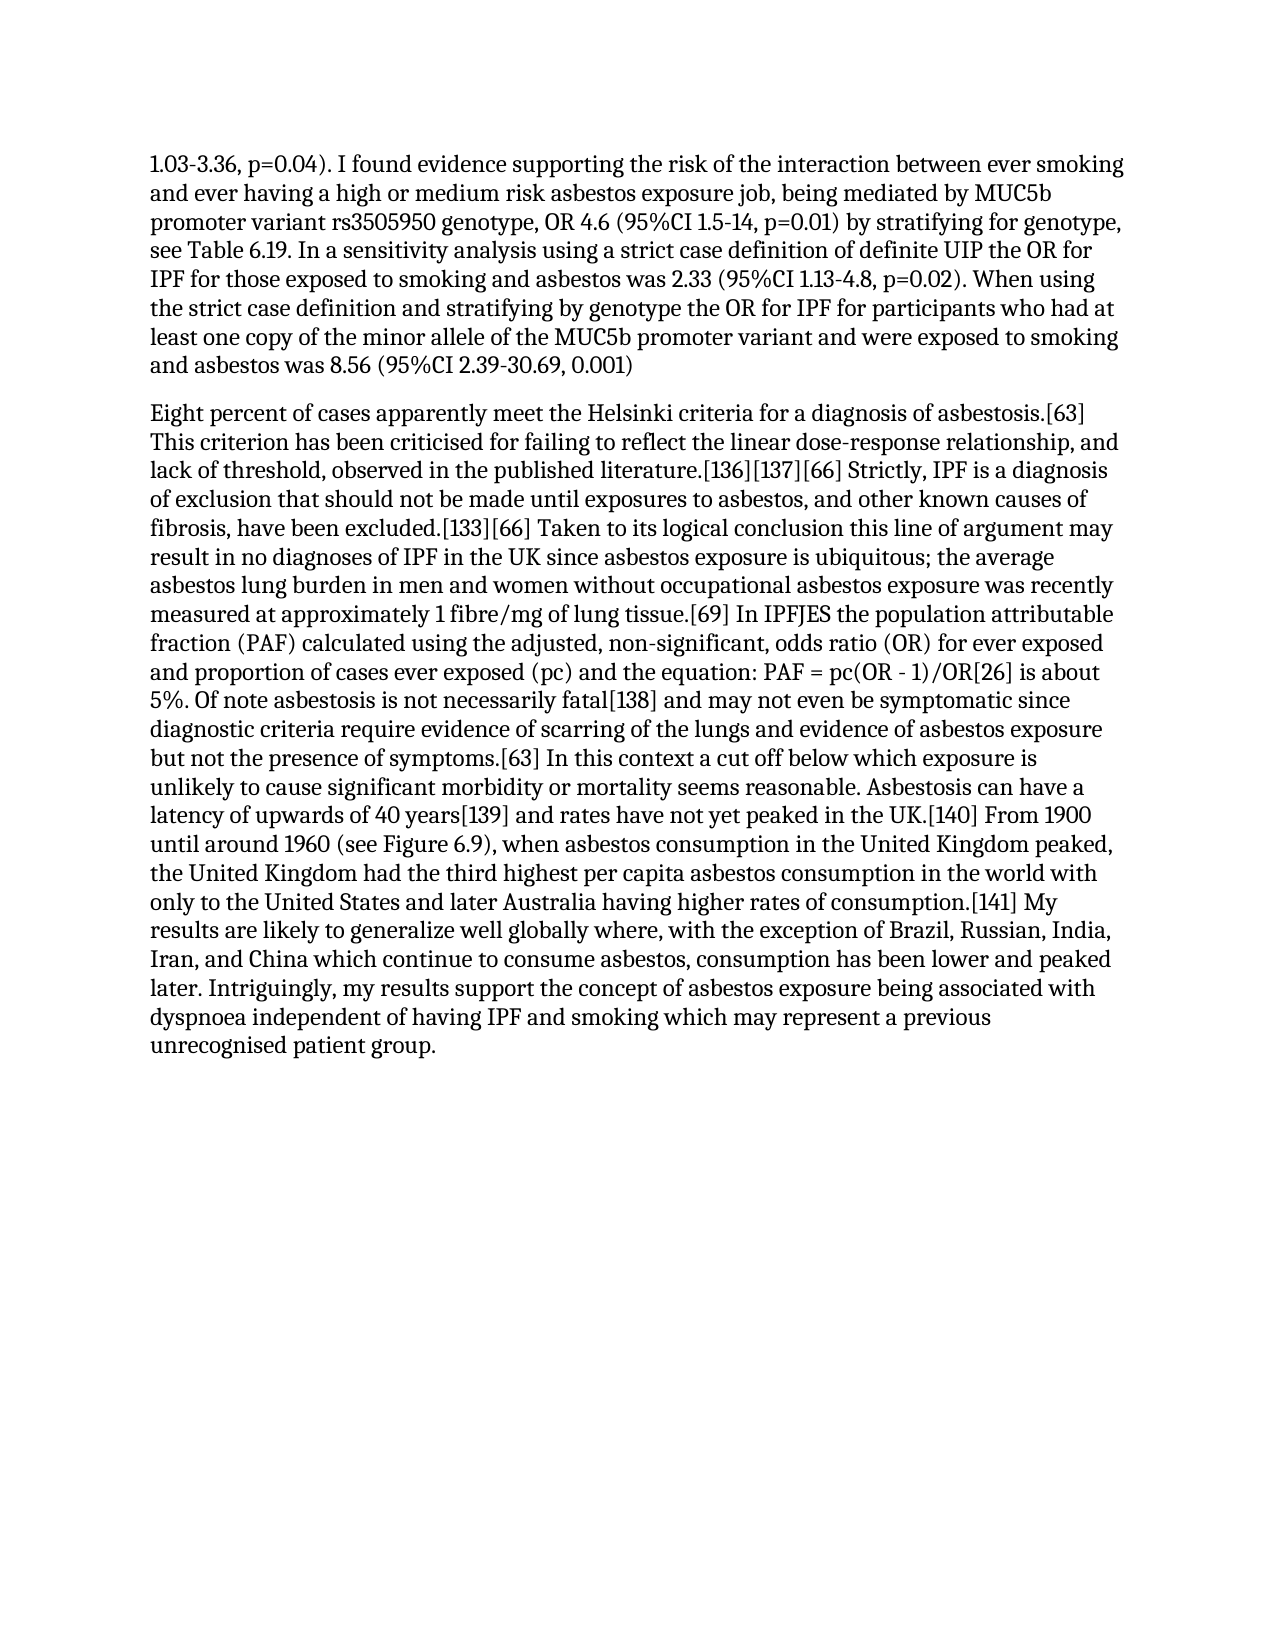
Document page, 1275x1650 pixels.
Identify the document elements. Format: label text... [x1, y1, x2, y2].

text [150, 150, 1125, 380]
text Eight percent of cases apparently meet the Helsinki criteria for a diagnosis of asbestosis.[63] This criterion has been criticised for failing to reflect the linear dose-response relationship, and lack of threshold, observed in the published literature.[136][137][66] Strictly, IPF is a diagnosis of exclusion that should not be made until exposures to asbestos, and other known causes of fibrosis, have been excluded.[133][66] Taken to its logical conclusion this line of argument may result in no diagnoses of IPF in the UK since asbestos exposure is ubiquitous; the average asbestos lung burden in men and women without occupational asbestos exposure was recently measured at approximately 1 fibre/mg of lung tissue.[69] In IPFJES the population attributable fraction (PAF) calculated using the adjusted, non-significant, odds ratio (OR) for ever exposed and proportion of cases ever exposed (pc) and the equation: PAF = pc(OR - 1)/OR[26] is about 5%. Of note asbestosis is not necessarily fatal[138] and may not even be symptomatic since diagnostic criteria require evidence of scarring of the lungs and evidence of asbestos exposure but not the presence of symptoms.[63] In this context a cut off below which exposure is unlikely to cause significant morbidity or mortality seems reasonable. Asbestosis can have a latency of upwards of 40 years[139] and rates have not yet peaked in the UK.[140] From 1900 until around 1960 (see Figure 6.9), when asbestos consumption in the United Kingdom peaked, the United Kingdom had the third highest per capita asbestos consumption in the world with only to the United States and later Australia having higher rates of consumption.[141] My results are likely to generalize well globally where, with the exception of Brazil, Russian, India, Iran, and China which continue to consume asbestos, consumption has been lower and peaked later. Intriguingly, my results support the concept of asbestos exposure being associated with dyspnoea independent of having IPF and smoking which may represent a previous unrecognised patient group. [150, 399, 1125, 1060]
